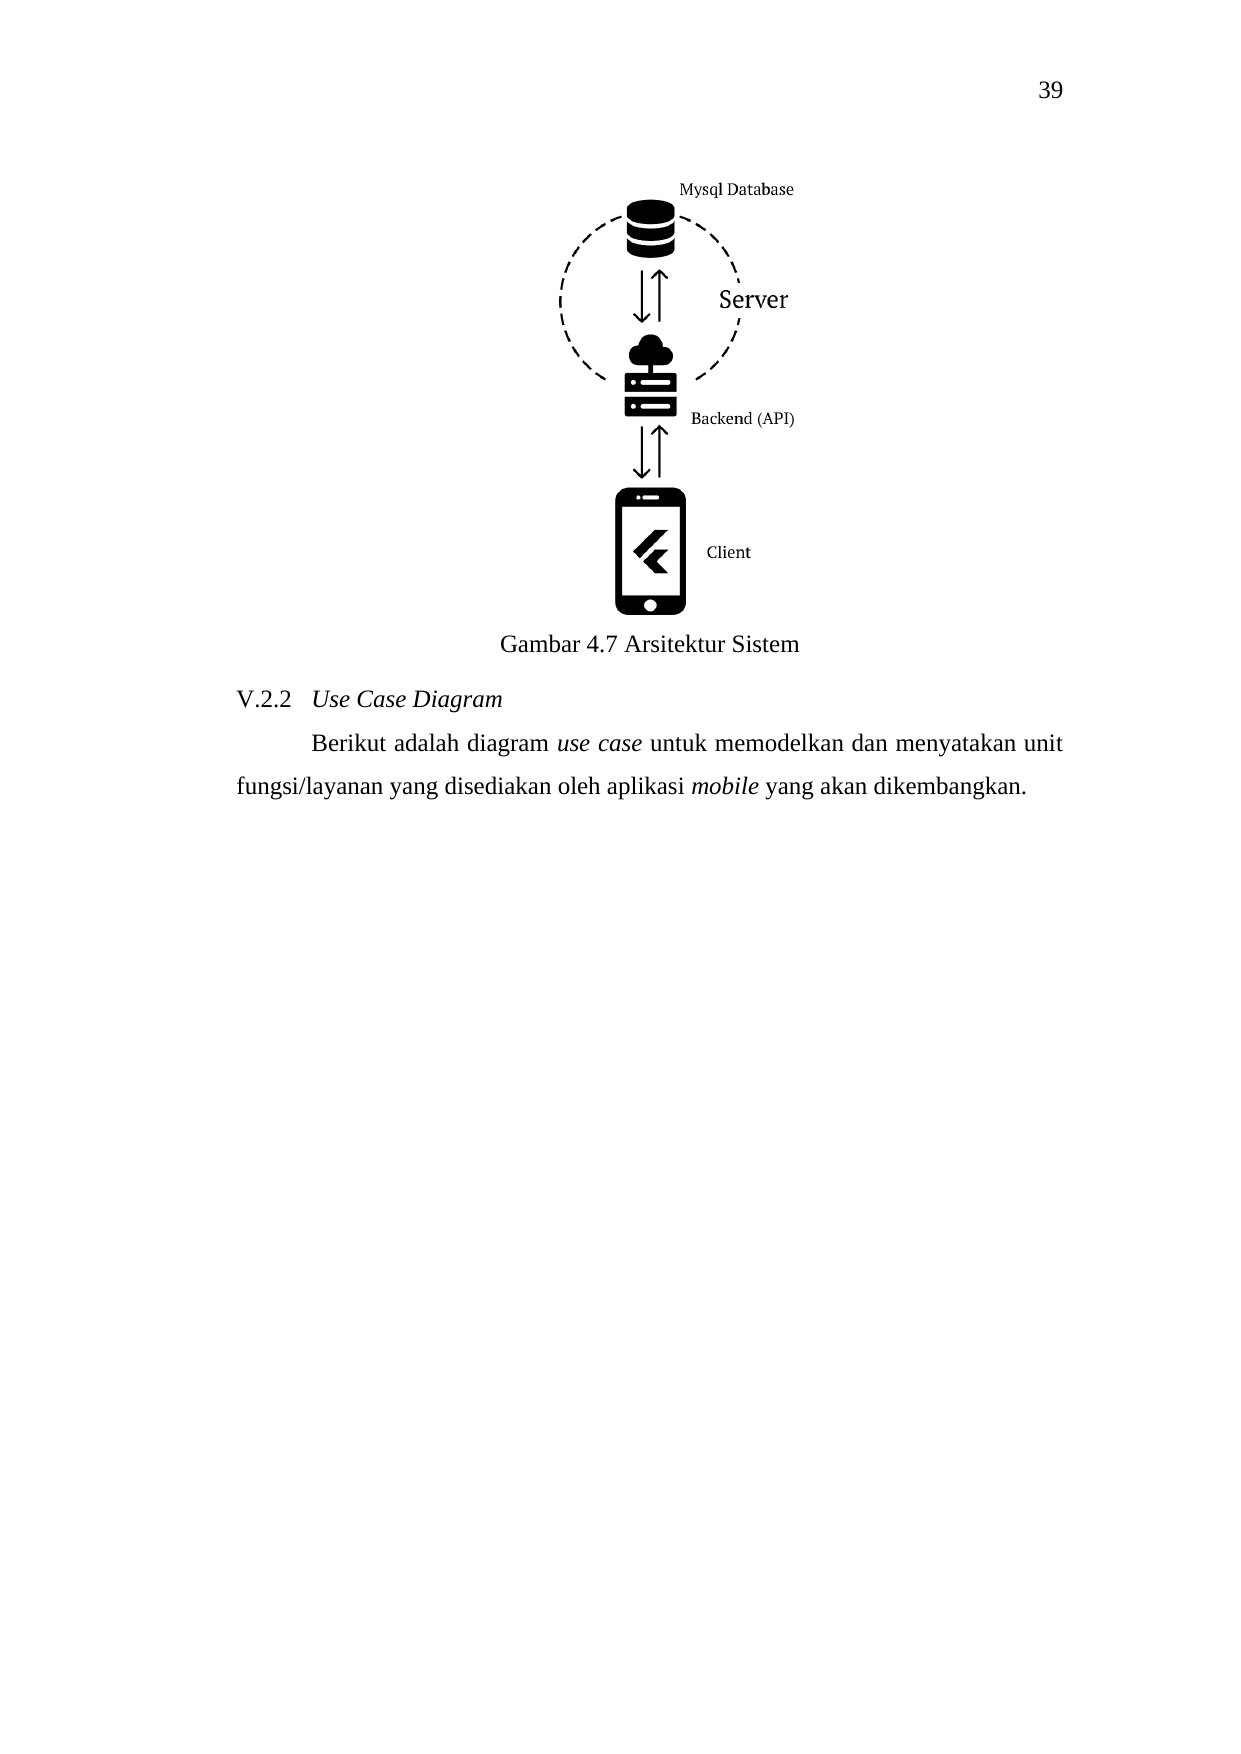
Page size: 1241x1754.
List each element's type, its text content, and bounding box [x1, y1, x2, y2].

text Berikut adalah diagram use case untuk memodelkan dan menyatakan unit fungsi/layanan yang disediakan oleh aplikasi mobile yang akan dikembangkan. [236, 728, 1063, 799]
subtitle Use Case Diagram [236, 684, 1063, 713]
picture [559, 177, 801, 615]
